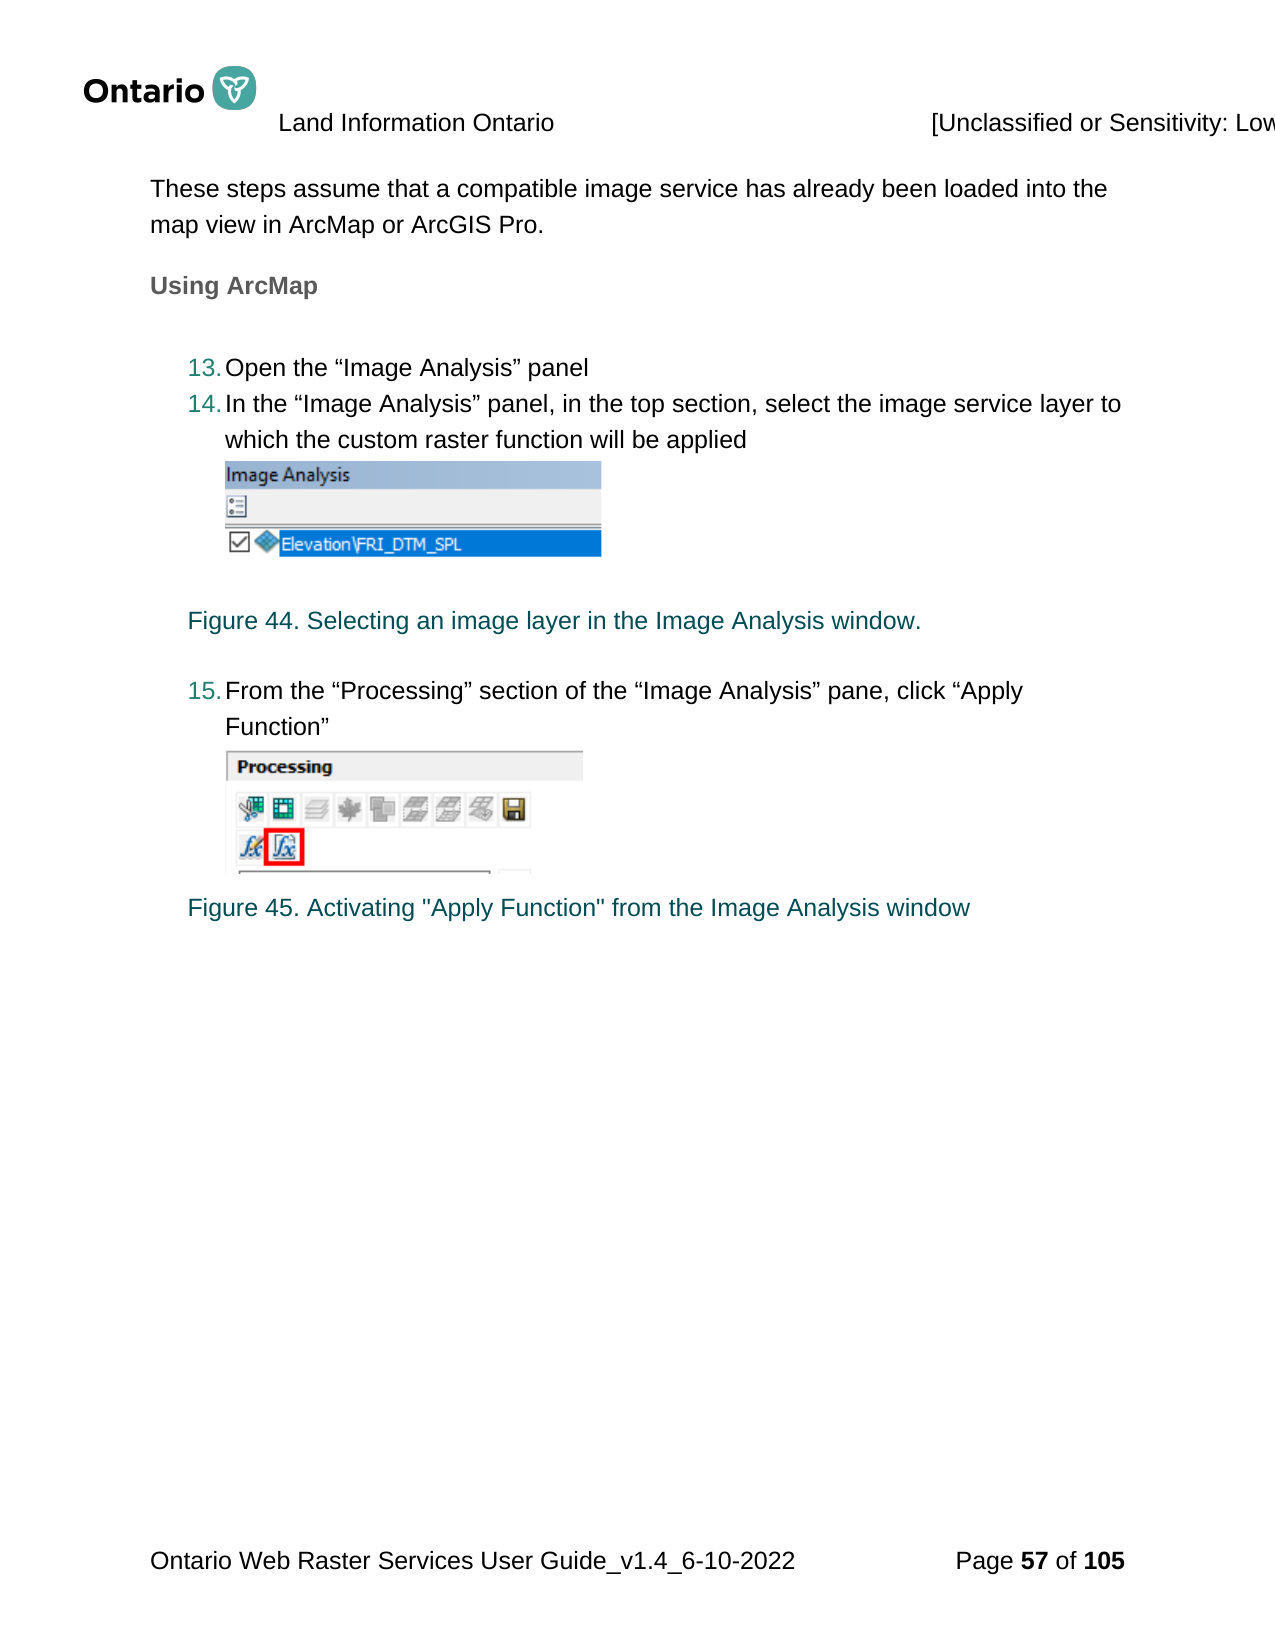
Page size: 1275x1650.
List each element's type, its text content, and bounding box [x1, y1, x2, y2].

list Open the “Image Analysis” panel [187, 353, 1125, 382]
subtitle Using ArcMap [150, 271, 1125, 300]
picture [61, 45, 279, 132]
text These steps assume that a compatible image service has already been loaded into the map view in ArcMap or ArcGIS Pro. [150, 174, 1125, 239]
picture [225, 748, 583, 874]
picture [225, 461, 602, 587]
list From the “Processing” section of the “Image Analysis” pane, click “Apply Function” [187, 676, 1125, 873]
